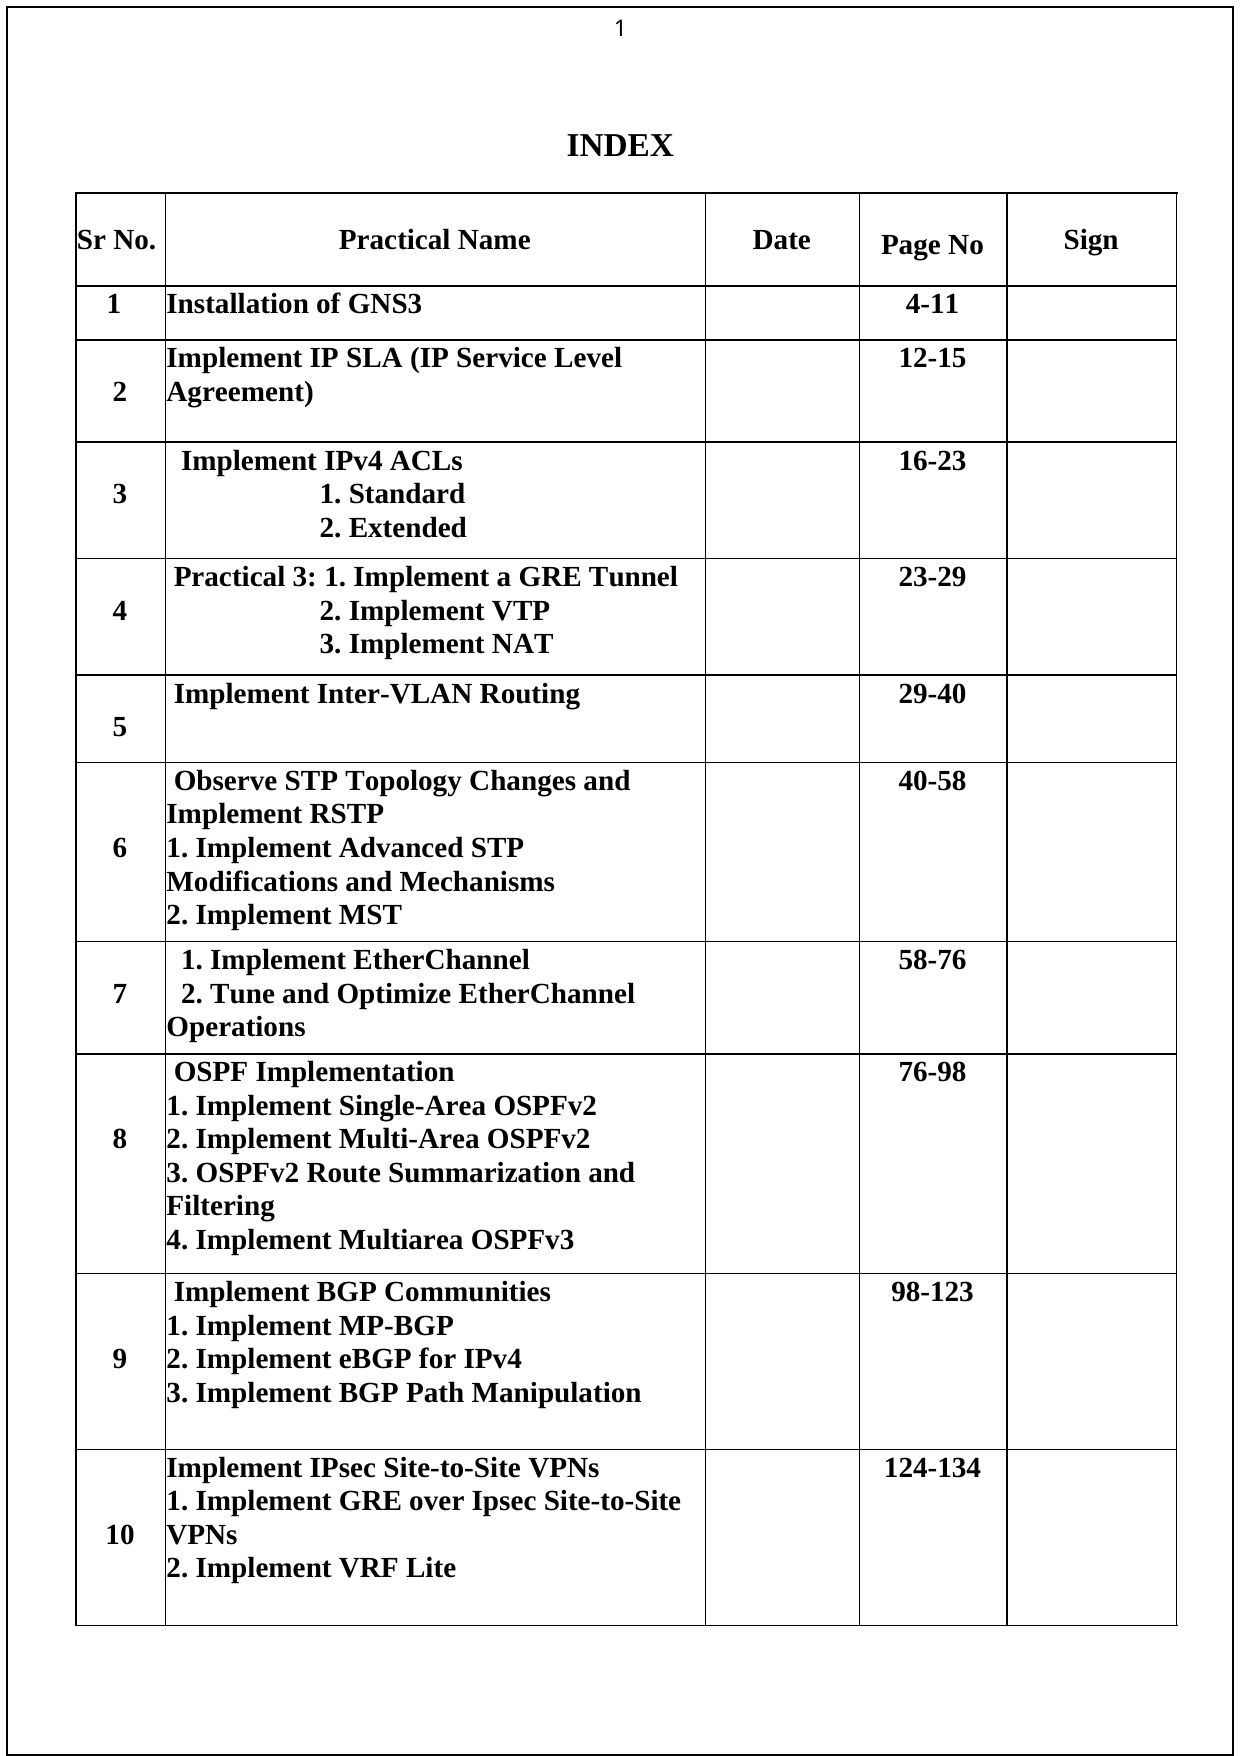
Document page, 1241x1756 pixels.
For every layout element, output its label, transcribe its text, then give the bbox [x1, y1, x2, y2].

table_cell [1008, 1055, 1176, 1273]
table_cell 2 [77, 341, 165, 441]
table_cell [1008, 763, 1176, 941]
table_cell 98-123 [860, 1274, 1006, 1448]
table_cell 76-98 [860, 1055, 1006, 1273]
table_cell Implement IPsec Site-to-Site VPNs 1. Implement GRE over Ipsec Site-to-Site VPNs 2. Implement VRF Lite [166, 1450, 705, 1625]
table_cell 29-40 [860, 676, 1006, 762]
table_cell 12-15 [860, 341, 1006, 441]
text INDEX [75, 126, 1165, 164]
table_cell [706, 763, 859, 941]
table_cell 5 [77, 676, 165, 762]
table_cell 10 [77, 1450, 165, 1625]
table_cell [1008, 341, 1176, 441]
table_cell [1008, 287, 1176, 339]
table_header Page No [860, 194, 1006, 285]
table_cell [706, 676, 859, 762]
table_cell OSPF Implementation 1. Implement Single-Area OSPFv2 2. Implement Multi-Area OSPFv2 3. OSPFv2 Route Summarization and Filtering 4. Implement Multiarea OSPFv3 [166, 1055, 705, 1273]
table_cell Observe STP Topology Changes and Implement RSTP 1. Implement Advanced STP Modifications and Mechanisms 2. Implement MST [166, 763, 705, 941]
table_cell 9 [77, 1274, 165, 1448]
table_cell 16-23 [860, 443, 1006, 557]
table_cell Installation of GNS3 [166, 287, 705, 339]
table_cell [706, 1055, 859, 1273]
table_cell [706, 443, 859, 557]
table_cell [1008, 676, 1176, 762]
table_cell Implement Inter-VLAN Routing [166, 676, 705, 762]
table_cell Practical 3: 1. Implement a GRE Tunnel 2. Implement VTP 3. Implement NAT [166, 559, 705, 674]
table_header Sr No. [77, 194, 165, 285]
table_cell [1008, 443, 1176, 557]
table_cell Implement BGP Communities 1. Implement MP-BGP 2. Implement eBGP for IPv4 3. Implement BGP Path Manipulation [166, 1274, 705, 1448]
table_cell [706, 1274, 859, 1448]
table_cell Implement IP SLA (IP Service Level Agreement) [166, 341, 705, 441]
table_cell 1. Implement EtherChannel 2. Tune and Optimize EtherChannel Operations [166, 942, 705, 1053]
table_cell 23-29 [860, 559, 1006, 674]
table_cell [706, 341, 859, 441]
table_cell 8 [77, 1055, 165, 1273]
table_cell 7 [77, 942, 165, 1053]
table_cell [706, 942, 859, 1053]
table_cell 40-58 [860, 763, 1006, 941]
table_cell 58-76 [860, 942, 1006, 1053]
table_cell [706, 1450, 859, 1625]
table_cell 124-134 [860, 1450, 1006, 1625]
table_cell 4 [77, 559, 165, 674]
table_cell 3 [77, 443, 165, 557]
table_header Date [706, 194, 859, 285]
table_cell [1008, 942, 1176, 1053]
table_cell 4-11 [860, 287, 1006, 339]
table_cell [1008, 1450, 1176, 1625]
table_header Practical Name [166, 194, 705, 285]
table_cell [1008, 559, 1176, 674]
table_cell 6 [77, 763, 165, 941]
table_cell [706, 287, 859, 339]
table_header Sign [1008, 194, 1176, 285]
table_cell [1008, 1274, 1176, 1448]
table_cell Implement IPv4 ACLs 1. Standard 2. Extended [166, 443, 705, 557]
table_cell 1 [77, 287, 165, 339]
table_cell [706, 559, 859, 674]
